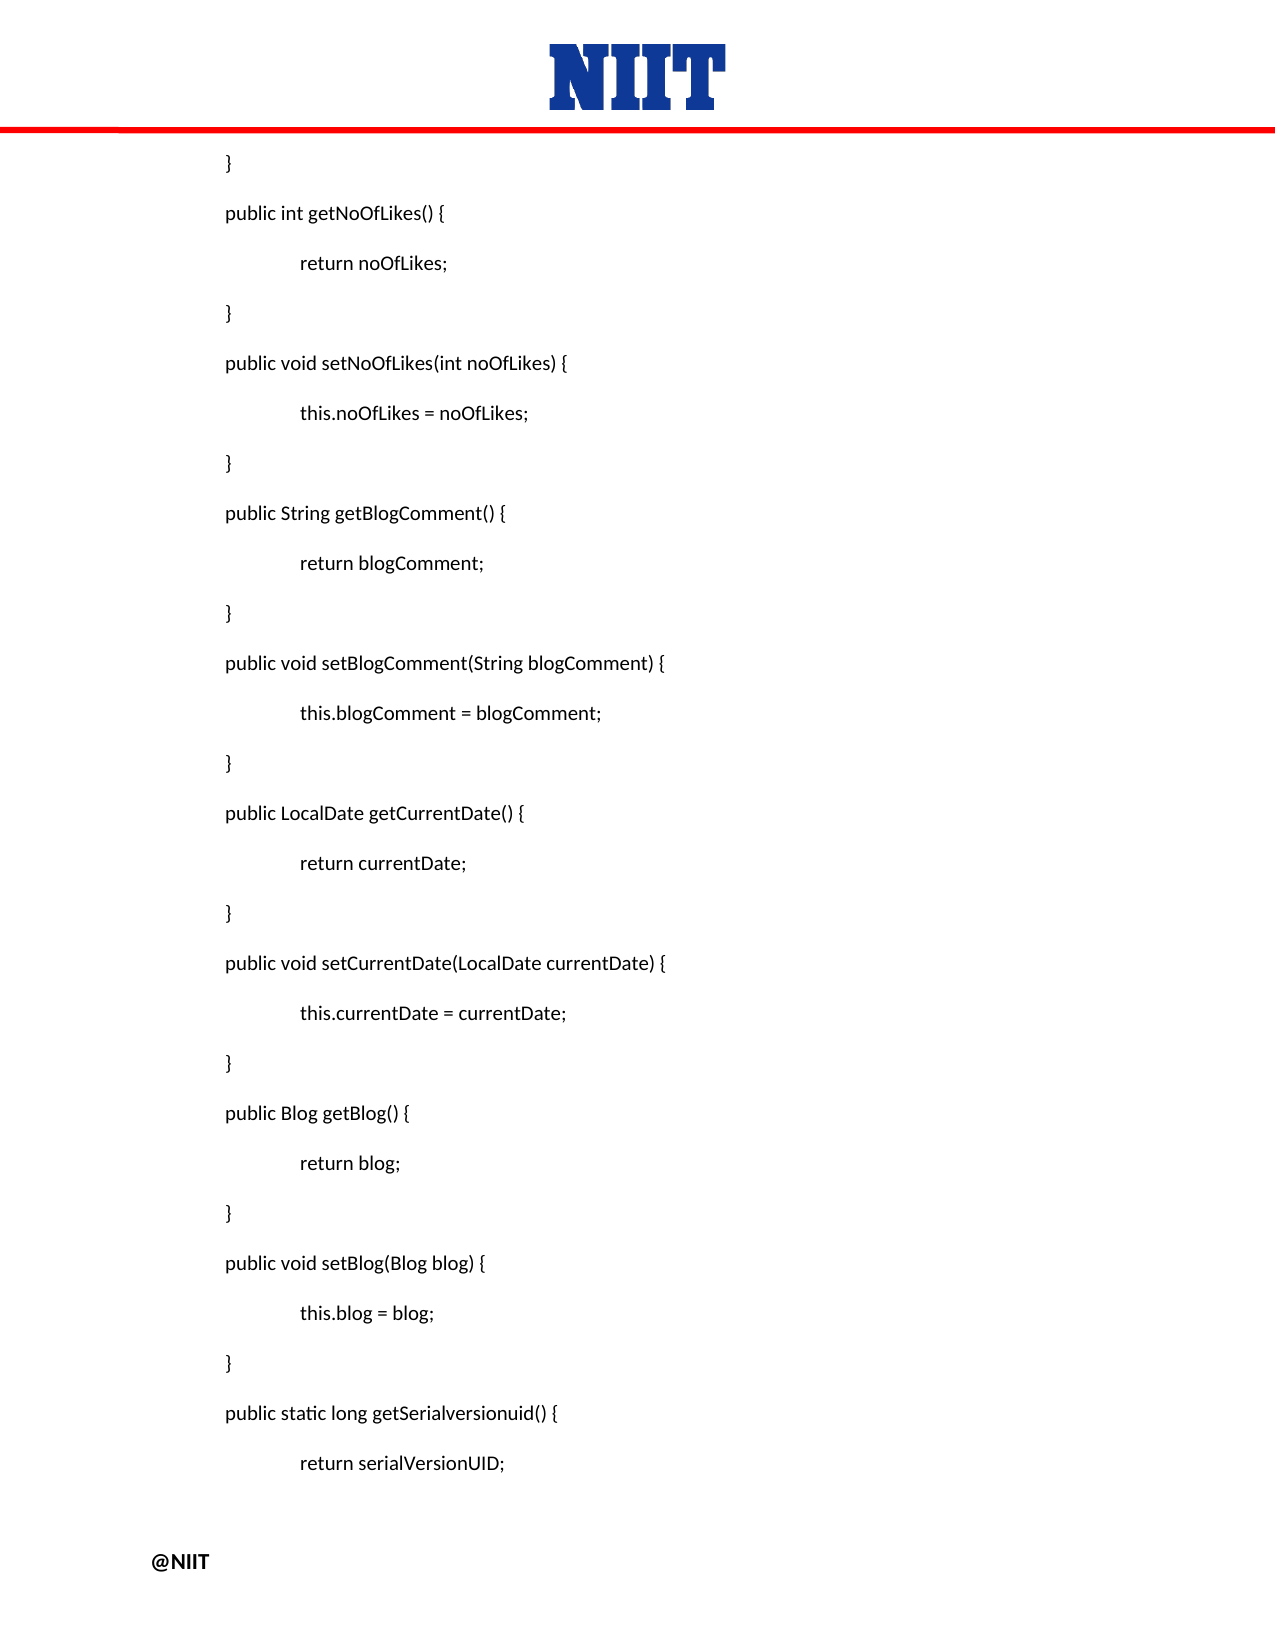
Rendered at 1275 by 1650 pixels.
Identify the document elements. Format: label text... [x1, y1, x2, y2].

text public static long getSerialversionuid() { [150, 1400, 1125, 1425]
text } [150, 1050, 1125, 1075]
text return blog; [150, 1150, 1125, 1175]
text this.blog = blog; [150, 1300, 1125, 1325]
text return currentDate; [150, 850, 1125, 875]
text public void setBlogComment(String blogComment) { [150, 650, 1125, 675]
text public void setNoOfLikes(int noOfLikes) { [150, 350, 1125, 375]
text this.currentDate = currentDate; [150, 1000, 1125, 1025]
text } [150, 1350, 1125, 1375]
text public int getNoOfLikes() { [150, 200, 1125, 225]
text public void setBlog(Blog blog) { [150, 1250, 1125, 1275]
text public void setCurrentDate(LocalDate currentDate) { [150, 950, 1125, 975]
text public String getBlogComment() { [150, 500, 1125, 525]
text return noOfLikes; [150, 250, 1125, 275]
text } [150, 900, 1125, 925]
text } [150, 750, 1125, 775]
text } [150, 600, 1125, 625]
text public LocalDate getCurrentDate() { [150, 800, 1125, 825]
text public Blog getBlog() { [150, 1100, 1125, 1125]
text } [150, 1200, 1125, 1225]
text } [150, 450, 1125, 475]
picture [549, 44, 726, 110]
text } [150, 300, 1125, 325]
text this.blogComment = blogComment; [150, 700, 1125, 725]
text this.noOfLikes = noOfLikes; [150, 400, 1125, 425]
text return serialVersionUID; [150, 1450, 1125, 1475]
text } [150, 150, 1125, 175]
text return blogComment; [150, 550, 1125, 575]
